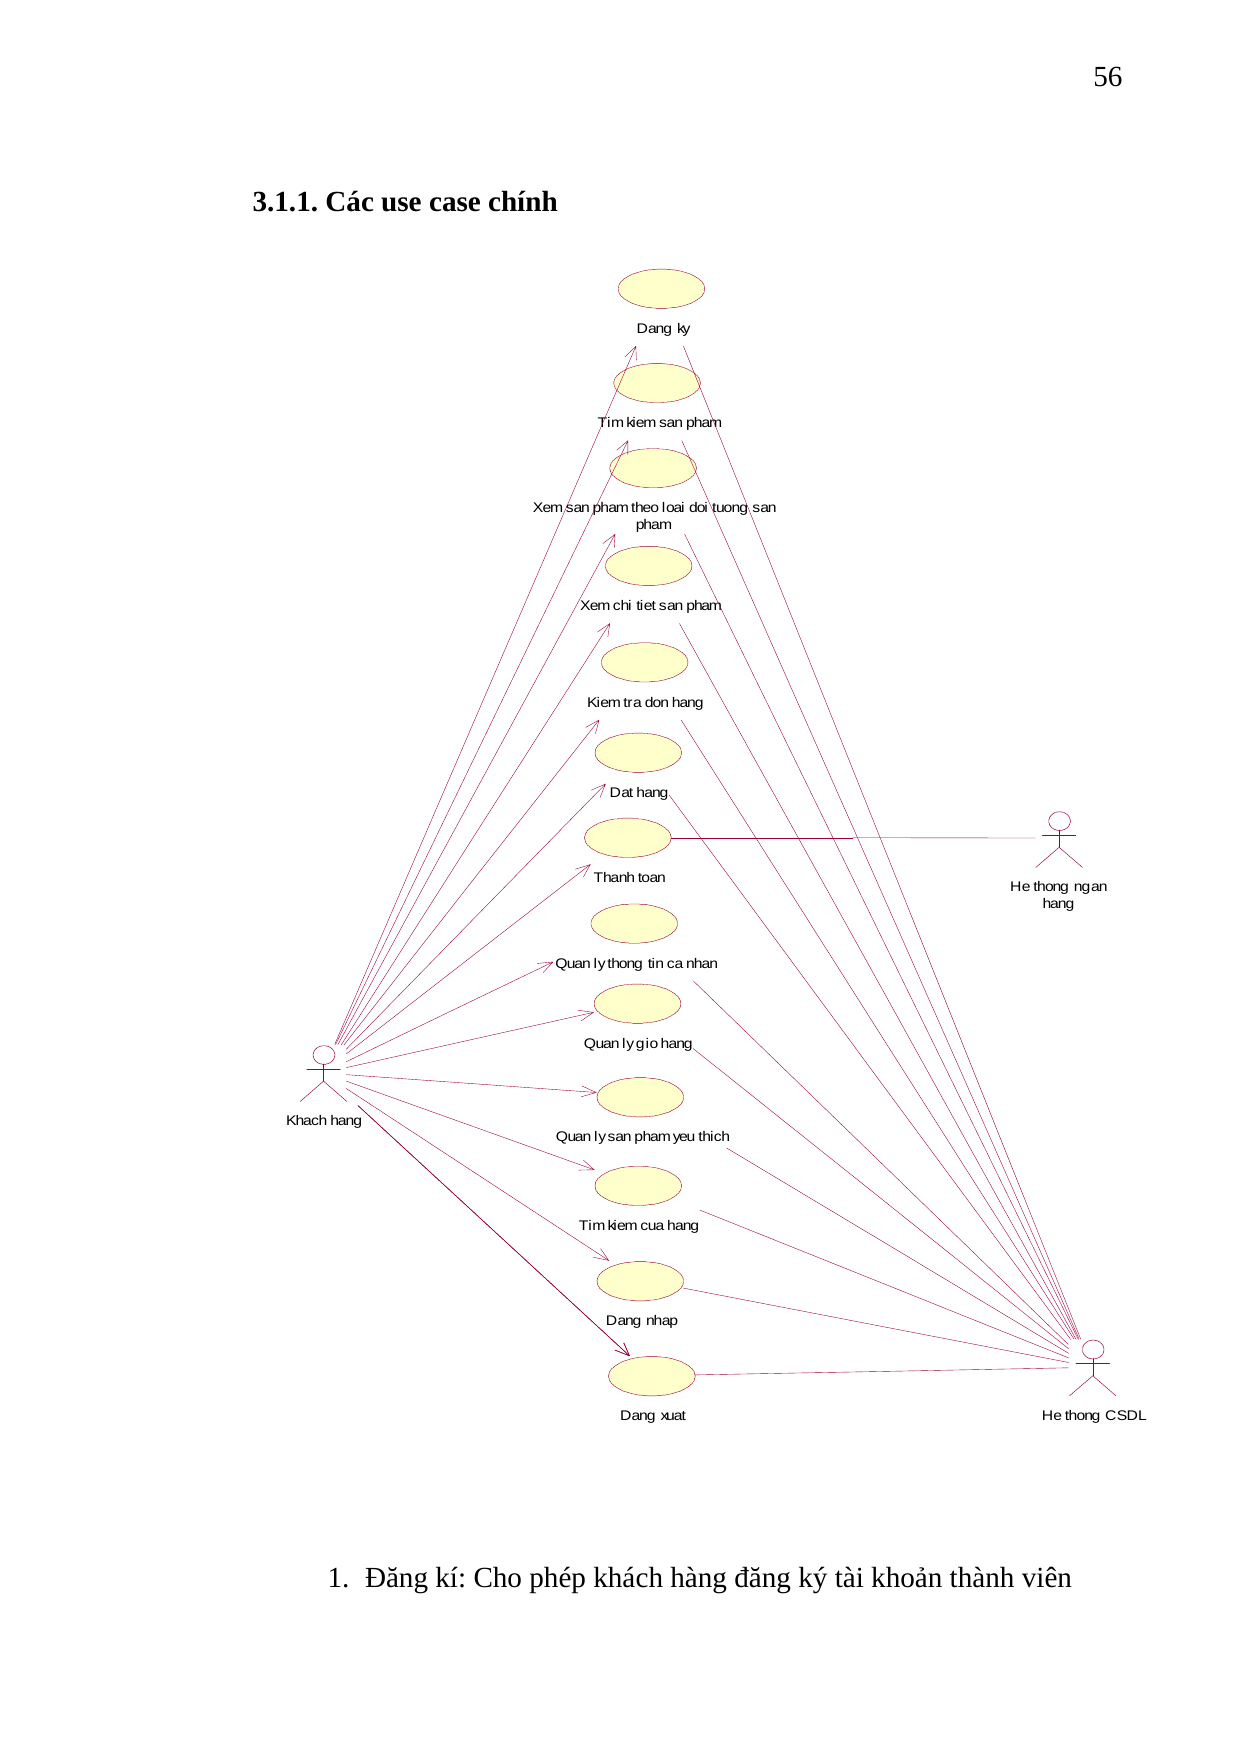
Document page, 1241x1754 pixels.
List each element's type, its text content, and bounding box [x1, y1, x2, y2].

subtitle Các use case chính [252, 184, 1122, 218]
list Đăng kí: Cho phép khách hàng đăng ký tài khoản thành viên [327, 1560, 1122, 1593]
